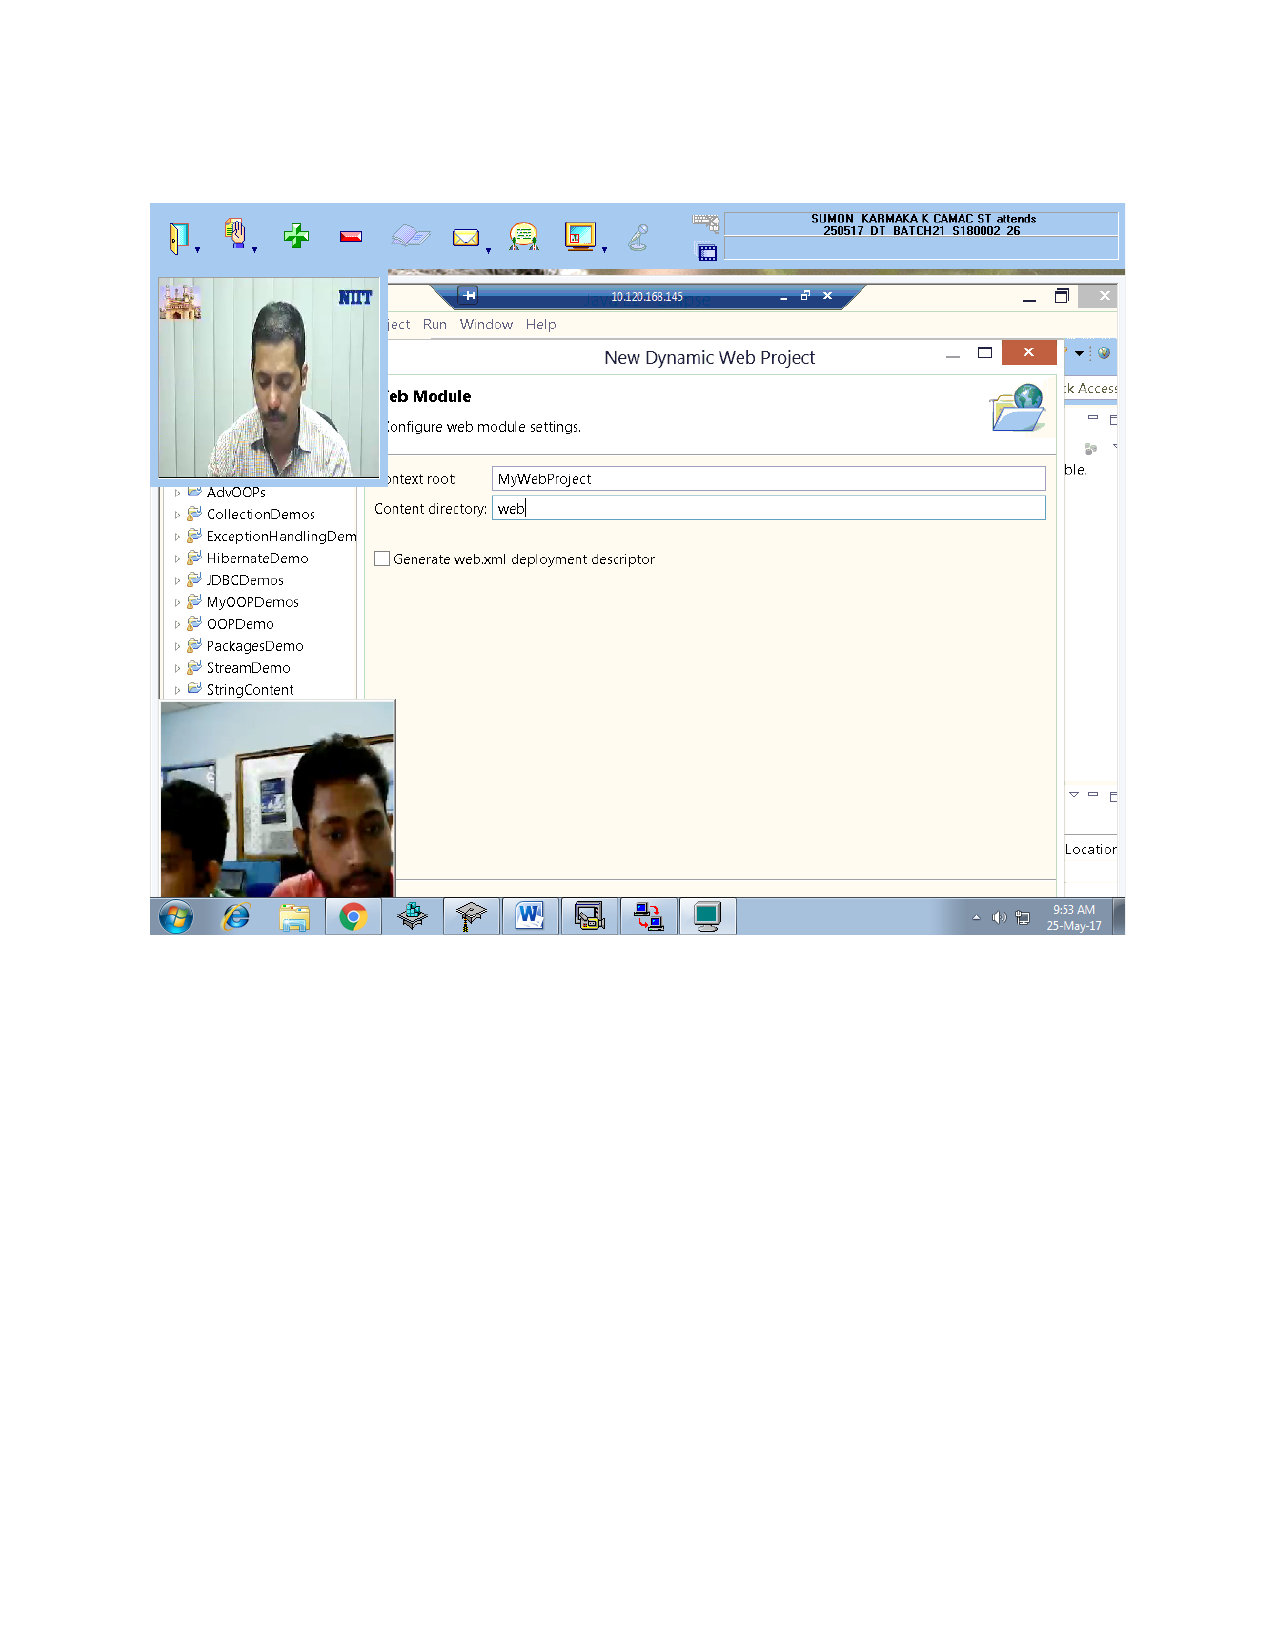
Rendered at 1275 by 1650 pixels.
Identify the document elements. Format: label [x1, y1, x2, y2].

picture [150, 203, 1125, 935]
